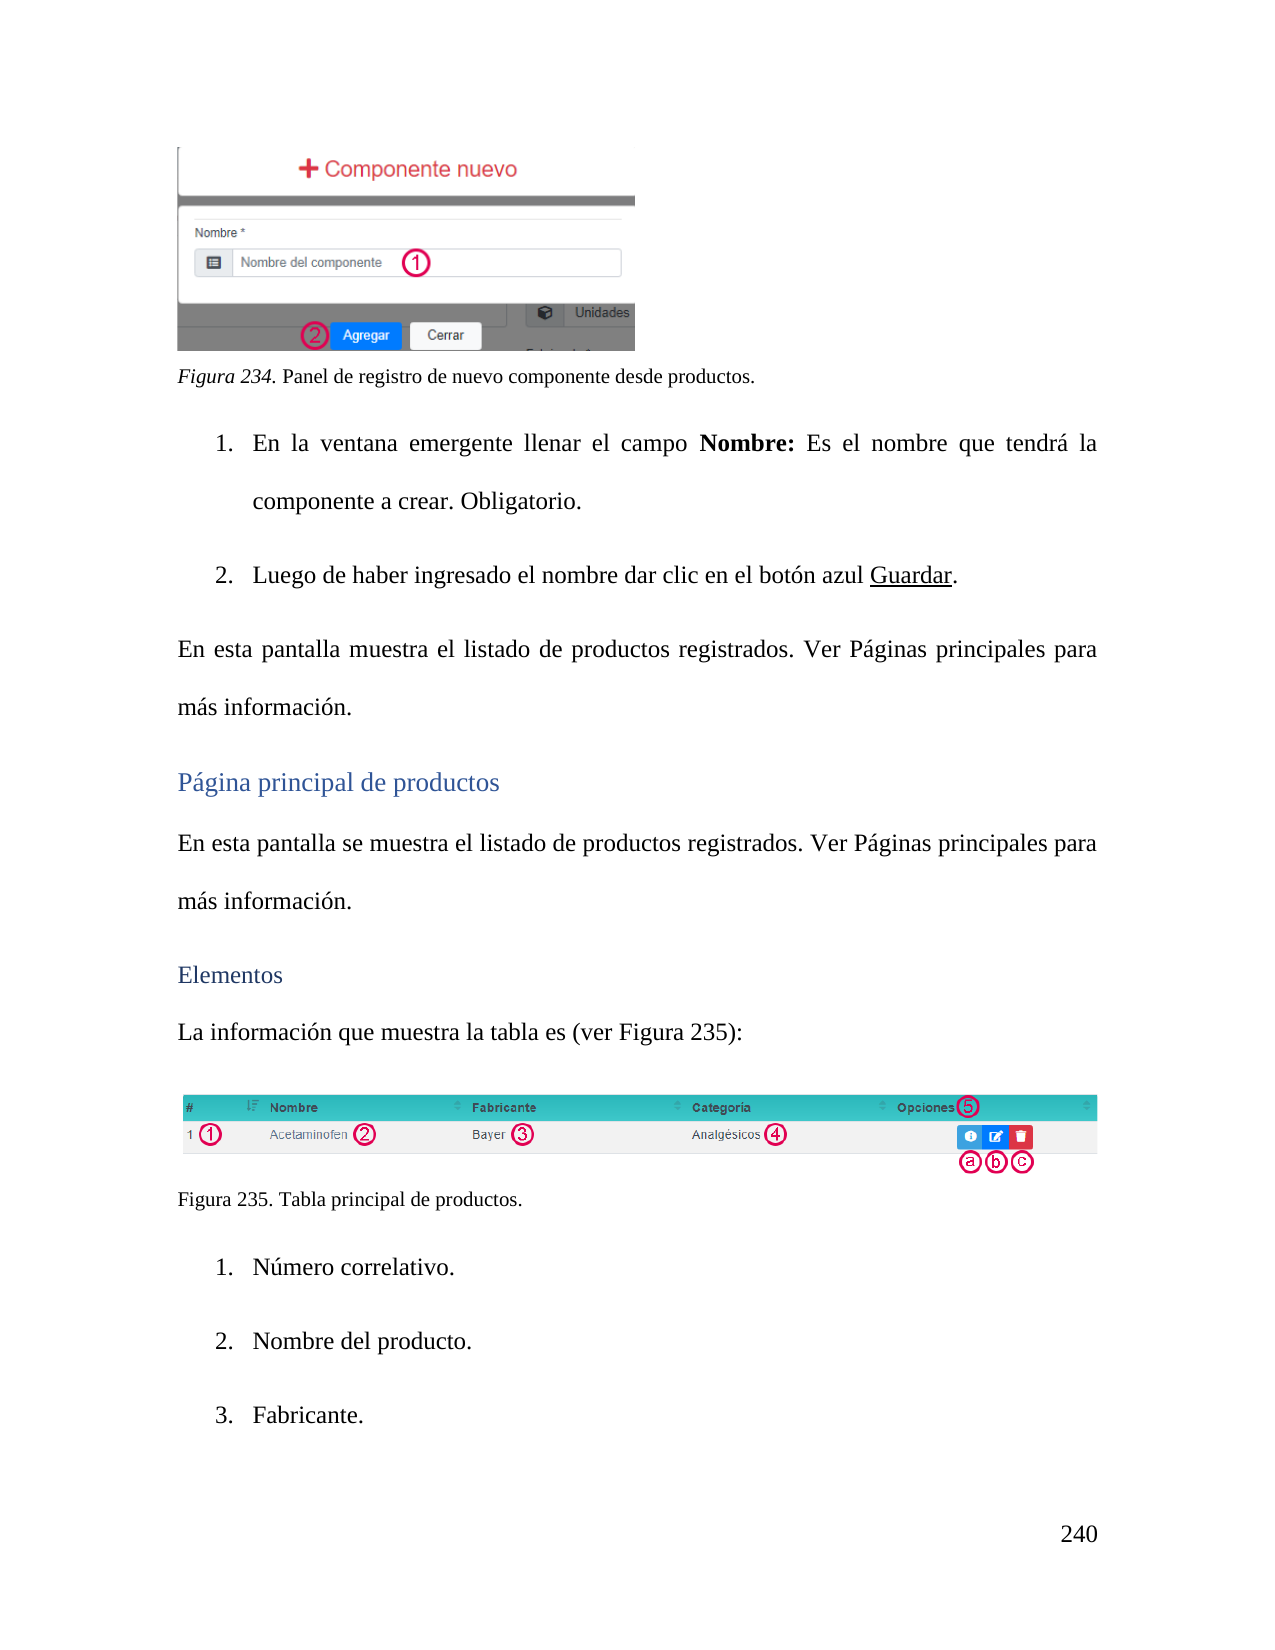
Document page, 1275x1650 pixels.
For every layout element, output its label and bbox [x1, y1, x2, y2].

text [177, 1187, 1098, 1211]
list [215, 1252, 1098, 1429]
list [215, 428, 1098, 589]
picture [177, 147, 635, 351]
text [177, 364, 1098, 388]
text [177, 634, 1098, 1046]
picture [177, 1091, 1098, 1174]
